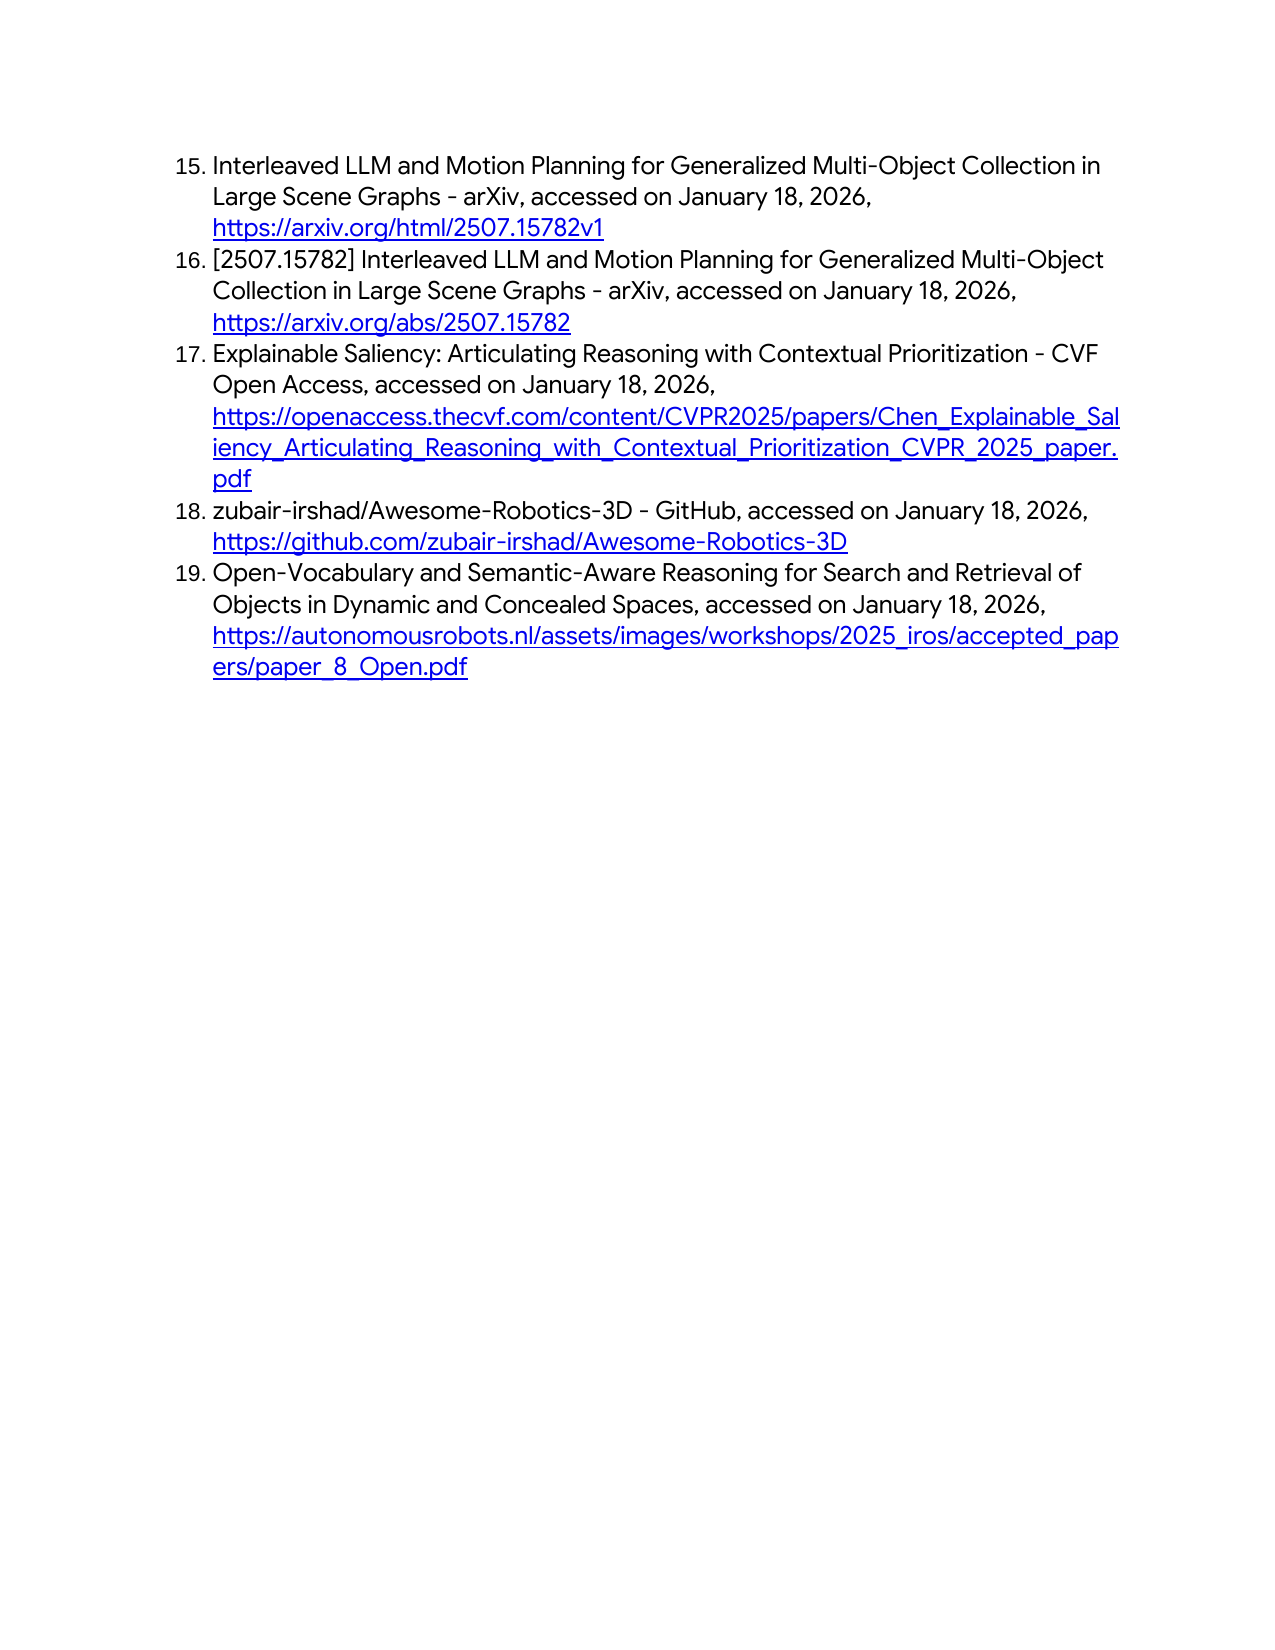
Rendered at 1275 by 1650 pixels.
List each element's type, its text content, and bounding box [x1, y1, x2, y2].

list Open-Vocabulary and Semantic-Aware Reasoning for Search and Retrieval of Objects in Dynamic and Concealed Spaces, accessed on January 18, 2026, https://autonomousrobots.nl/assets/images/workshops/2025_iros/accepted_papers/paper_8_Open.pdf [175, 558, 1125, 683]
list Interleaved LLM and Motion Planning for Generalized Multi-Object Collection in Large Scene Graphs - arXiv, accessed on January 18, 2026, https://arxiv.org/html/2507.15782v1 [175, 150, 1125, 244]
list Explainable Saliency: Articulating Reasoning with Contextual Prioritization - CVF Open Access, accessed on January 18, 2026, https://openaccess.thecvf.com/content/CVPR2025/papers/Chen_Explainable_Saliency_Articulating_Reasoning_with_Contextual_Prioritization_CVPR_2025_paper.pdf [175, 338, 1125, 495]
list [2507.15782] Interleaved LLM and Motion Planning for Generalized Multi-Object Collection in Large Scene Graphs - arXiv, accessed on January 18, 2026, https://arxiv.org/abs/2507.15782 [175, 244, 1125, 338]
list zubair-irshad/Awesome-Robotics-3D - GitHub, accessed on January 18, 2026, https://github.com/zubair-irshad/Awesome-Robotics-3D [175, 495, 1125, 558]
